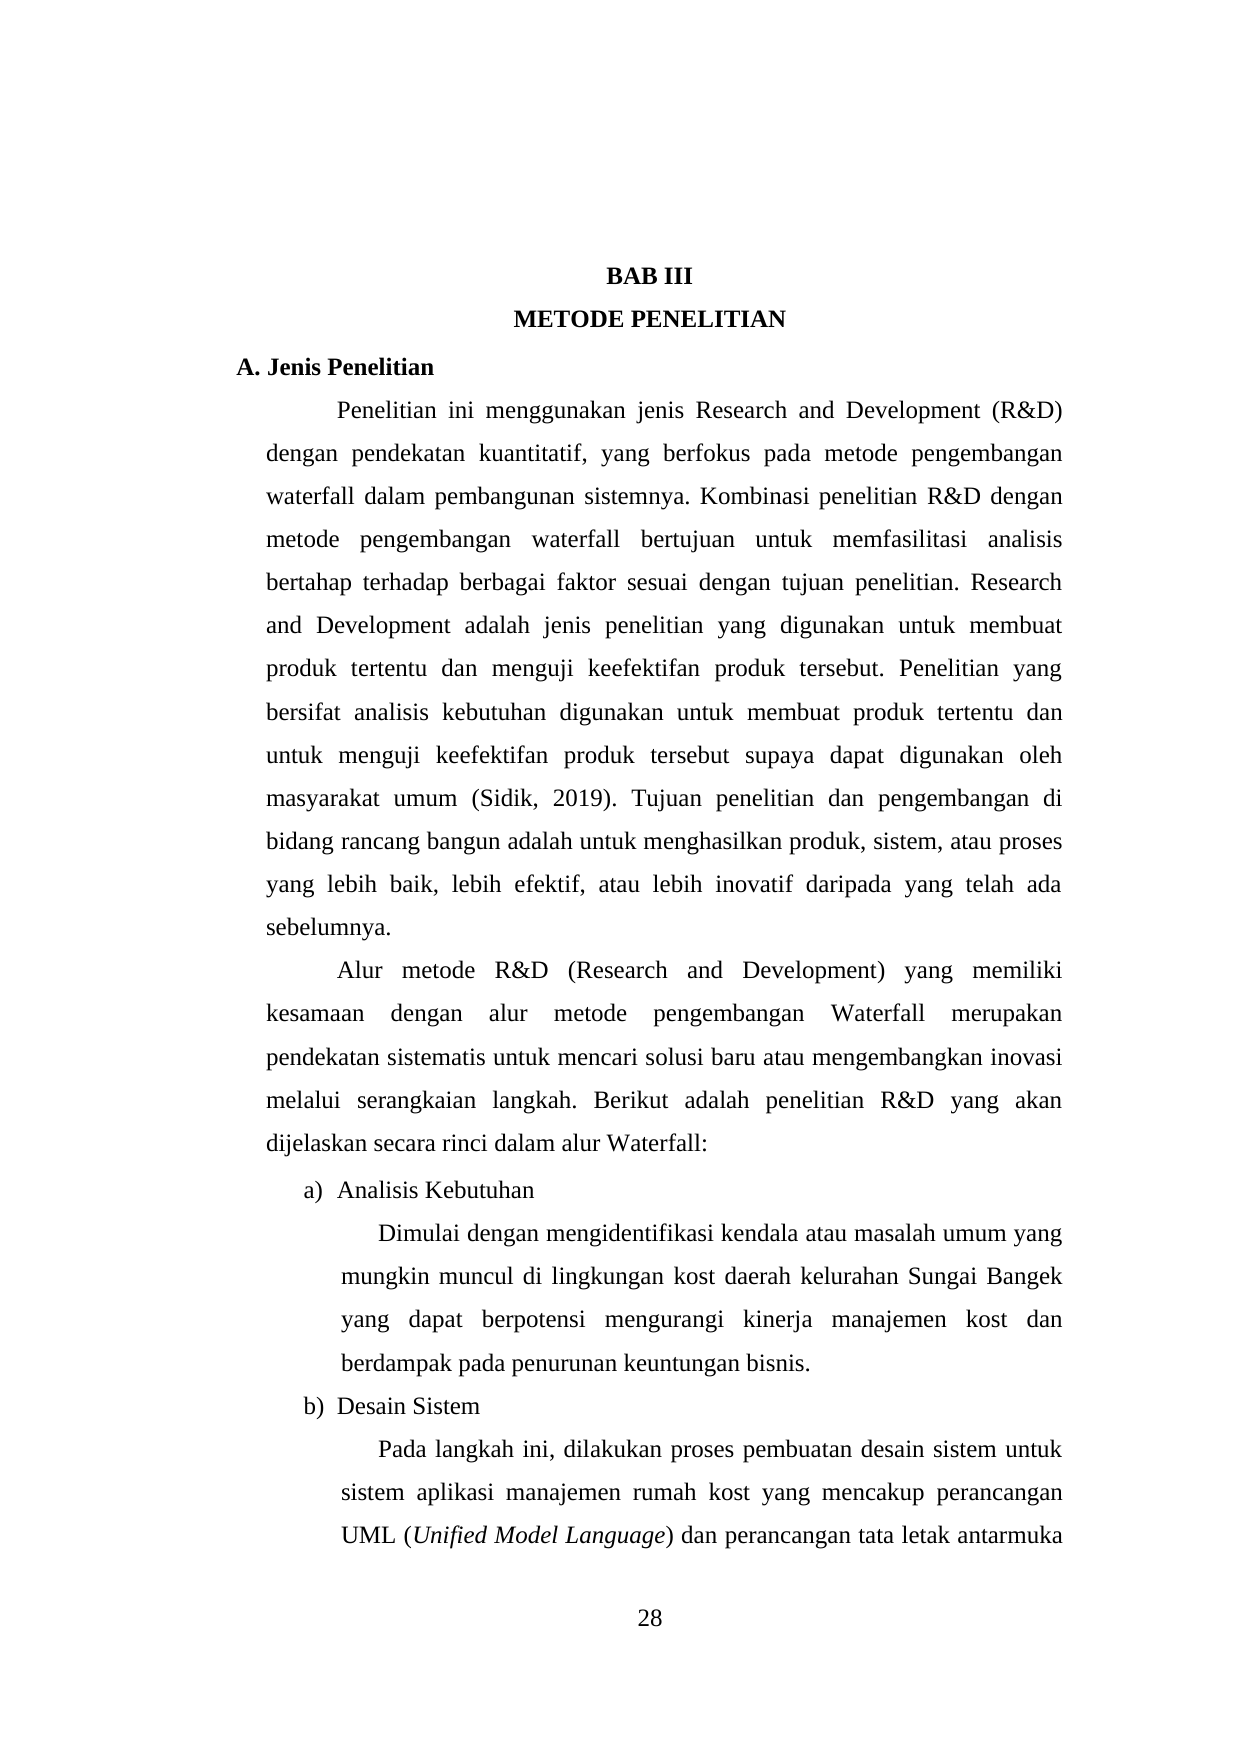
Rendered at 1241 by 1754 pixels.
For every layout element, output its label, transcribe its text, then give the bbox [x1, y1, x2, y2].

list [341, 1434, 1063, 1549]
list Dimulai dengan mengidentifikasi kendala atau masalah umum yang mungkin muncul di lingkungan kost daerah kelurahan Sungai Bangek yang dapat berpotensi mengurangi kinerja manajemen kost dan berdampak pada penurunan keuntungan bisnis. [341, 1218, 1063, 1376]
subtitle Jenis Penelitian [236, 352, 1063, 380]
text Penelitian ini menggunakan jenis Research and Development (R&D) dengan pendekatan kuantitatif, yang berfokus pada metode pengembangan waterfall dalam pembangunan sistemnya. Kombinasi penelitian R&D dengan metode pengembangan waterfall bertujuan untuk memfasilitasi analisis bertahap terhadap berbagai faktor sesuai dengan tujuan penelitian. Research and Development adalah jenis penelitian yang digunakan untuk membuat produk tertentu dan menguji keefektifan produk tersebut. Penelitian yang bersifat analisis kebutuhan digunakan untuk membuat produk tertentu dan untuk menguji keefektifan produk tersebut supaya dapat digunakan oleh masyarakat umum . Tujuan penelitian dan pengembangan di bidang rancang bangun adalah untuk menghasilkan produk, sistem, atau proses yang lebih baik, lebih efektif, atau lebih inovatif daripada yang telah ada sebelumnya. [266, 395, 1063, 941]
text Alur metode R&D (Research and Development) yang memiliki kesamaan dengan alur metode pengembangan Waterfall merupakan pendekatan sistematis untuk mencari solusi baru atau mengembangkan inovasi melalui serangkaian langkah. Berikut adalah penelitian R&D yang akan dijelaskan secara rinci dalam alur Waterfall: [266, 955, 1063, 1157]
subtitle METODE PENELITIAN [236, 261, 1063, 333]
list Analisis Kebutuhan [303, 1175, 1063, 1204]
list Desain Sistem [303, 1391, 1063, 1419]
